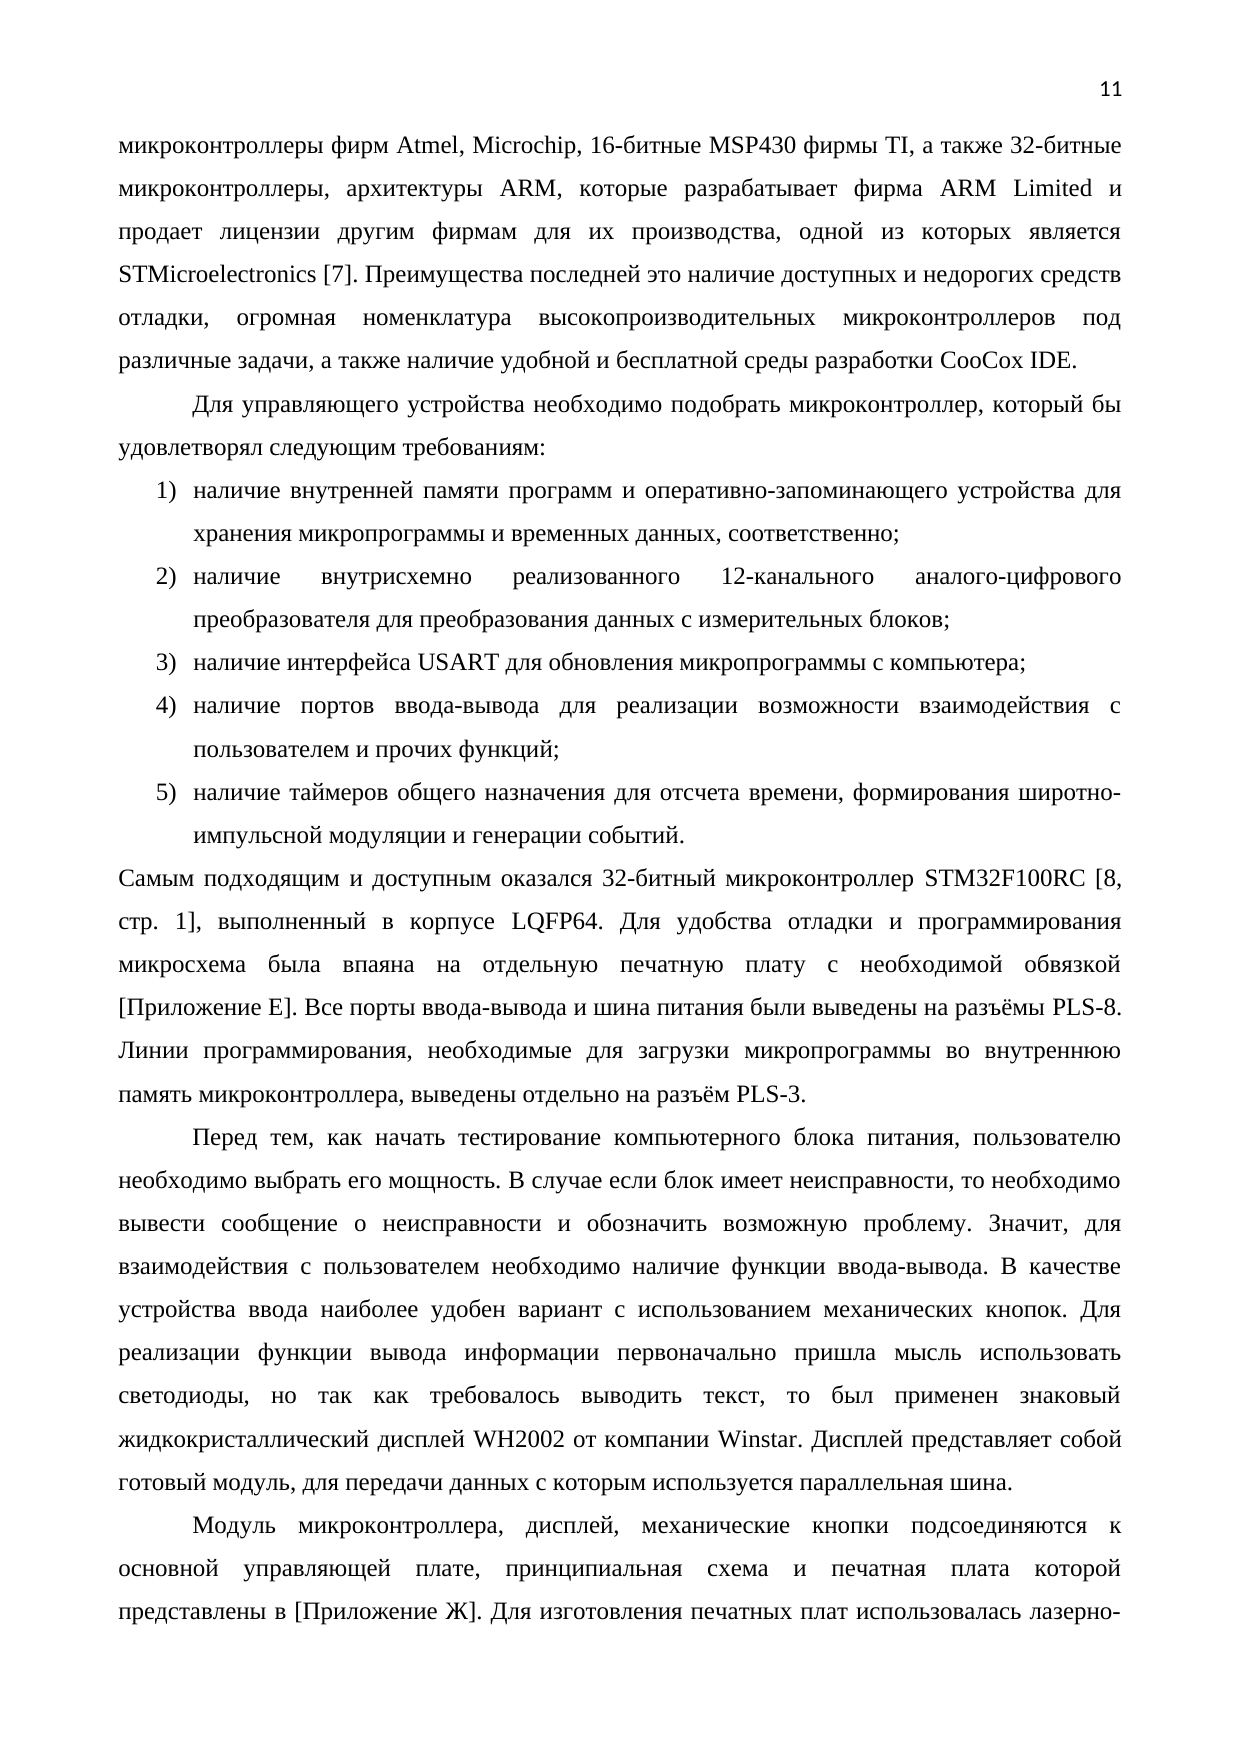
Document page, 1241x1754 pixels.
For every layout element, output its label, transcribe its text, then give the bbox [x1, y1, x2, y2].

text Для управляющего устройства необходимо подобрать микроконтроллер, который бы удовлетворял следующим требованиям: [118, 389, 1122, 461]
list наличие таймеров общего назначения для отсчета времени, формирования широтно-импульсной модуляции и генерации событий. [156, 777, 1122, 849]
text Самым подходящим и доступным оказался 32-битный микроконтроллер STM32F100RC [8, стр. 1], выполненный в корпусе LQFP64. Для удобства отладки и программирования микросхема была впаяна на отдельную печатную плату с необходимой обвязкой [Приложение Е]. Все порты ввода-вывода и шина питания были выведены на разъёмы PLS-8. Линии программирования, необходимые для загрузки микропрограммы во внутреннюю память микроконтроллера, выведены отдельно на разъём PLS-3. [118, 863, 1122, 1107]
list наличие внутрисхемно реализованного 12-канального аналого-цифрового преобразователя для преобразования данных с измерительных блоков; [156, 561, 1122, 633]
list наличие портов ввода-вывода для реализации возможности взаимодействия с пользователем и прочих функций; [156, 691, 1122, 762]
list наличие интерфейса USART для обновления микропрограммы с компьютера; [156, 647, 1122, 676]
list наличие внутренней памяти программ и оперативно-запоминающего устройства для хранения микропрограммы и временных данных, соответственно; [156, 475, 1122, 547]
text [118, 130, 1122, 374]
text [118, 1510, 1122, 1625]
text Перед тем, как начать тестирование компьютерного блока питания, пользователю необходимо выбрать его мощность. В случае если блок имеет неисправности, то необходимо вывести сообщение о неисправности и обозначить возможную проблему. Значит, для взаимодействия с пользователем необходимо наличие функции ввода-вывода. В качестве устройства ввода наиболее удобен вариант с использованием механических кнопок. Для реализации функции вывода информации первоначально пришла мысль использовать светодиоды, но так как требовалось выводить текст, то был применен знаковый жидкокристаллический дисплей WH2002 от компании Winstar. Дисплей представляет собой готовый модуль, для передачи данных с которым используется параллельная шина. [118, 1122, 1122, 1496]
